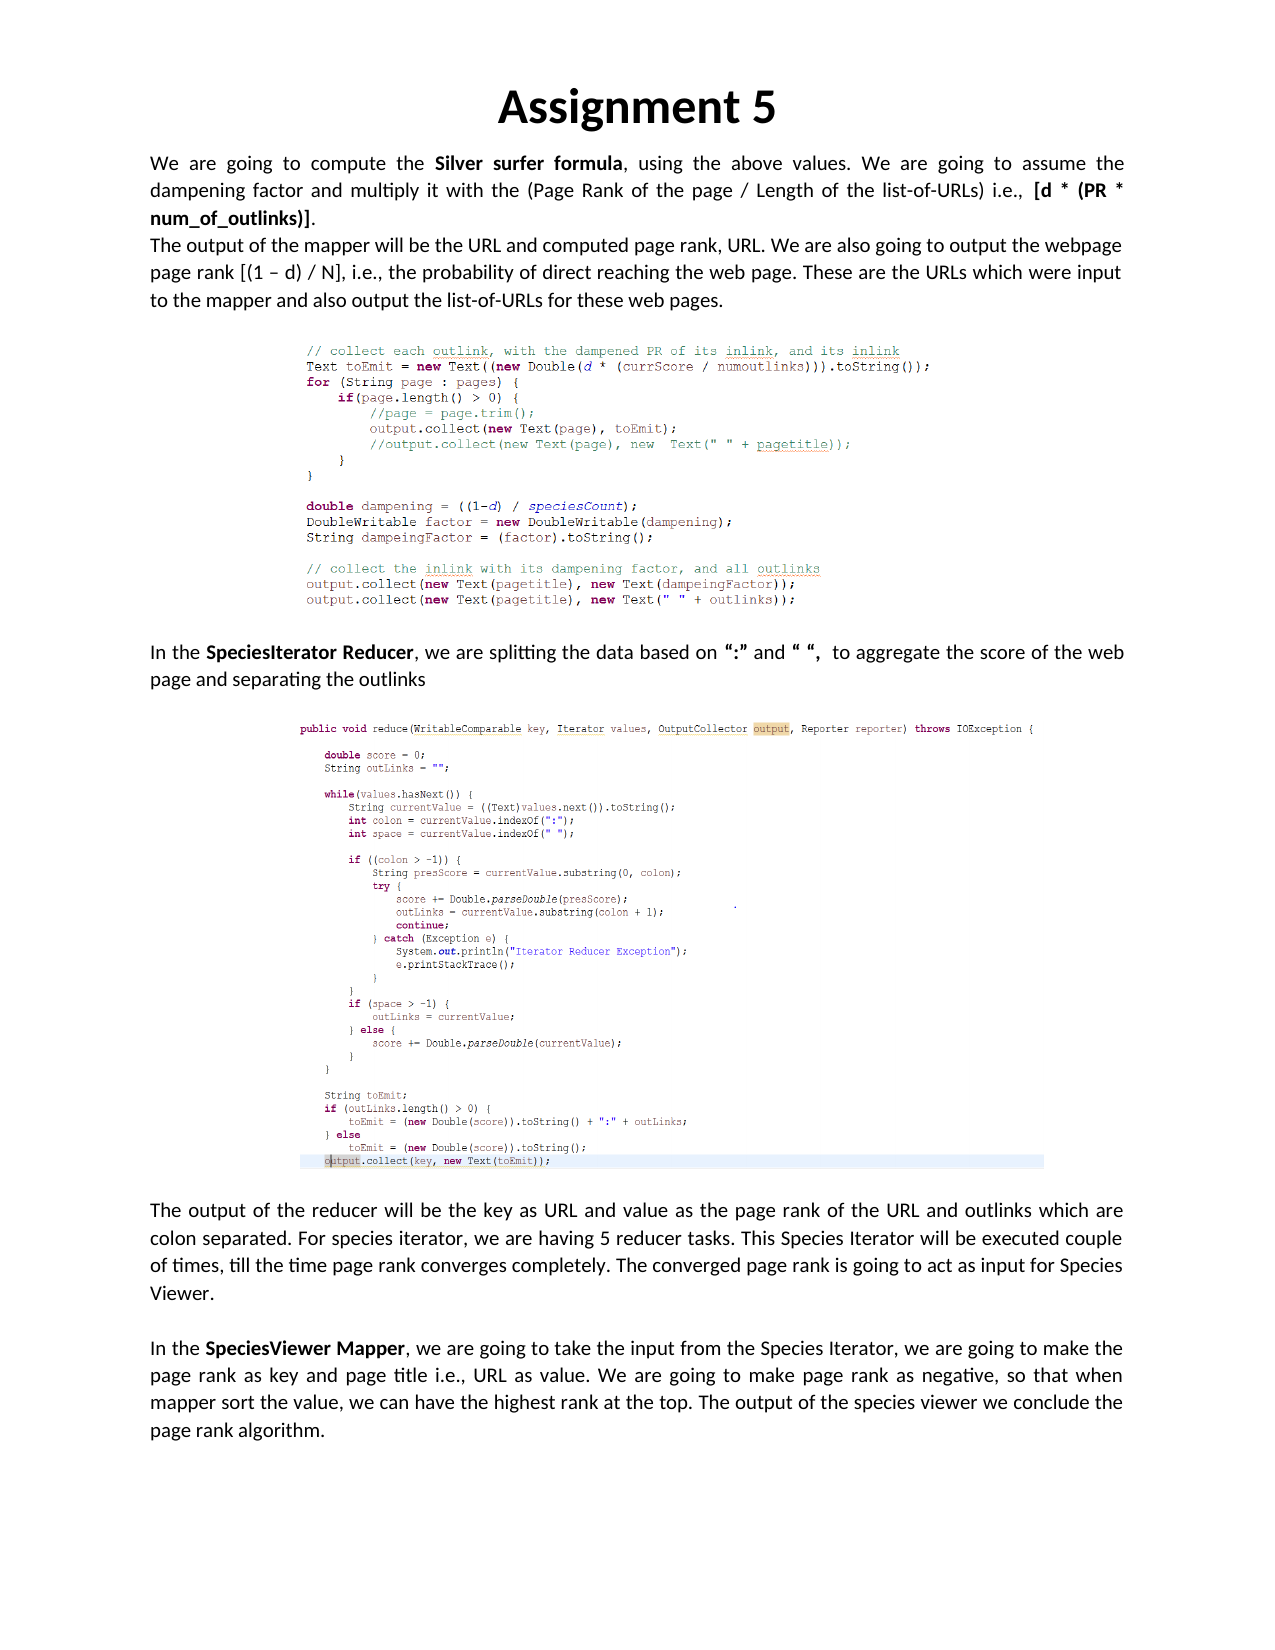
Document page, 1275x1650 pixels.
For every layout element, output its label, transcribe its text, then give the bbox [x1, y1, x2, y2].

text We are going to compute the Silver surfer formula, using the above values. We are going to assume the dampening factor and multiply it with the (Page Rank of the page / Length of the list-of-URLs) i.e., [d * (PR * num_of_outlinks)]. [150, 150, 1125, 230]
picture [300, 341, 934, 610]
text The output of the reducer will be the key as URL and value as the page rank of the URL and outlinks which are colon separated. For species iterator, we are having 5 reducer tasks. This Species Iterator will be executed couple of times, till the time page rank converges completely. The converged page rank is going to act as input for Species Viewer. [150, 1198, 1125, 1305]
text In the SpeciesViewer Mapper, we are going to take the input from the Species Iterator, we are going to make the page rank as key and page title i.e., URL as value. We are going to make page rank as negative, so that when mapper sort the value, we can have the highest rank at the top. The output of the species viewer we conclude the page rank algorithm. [150, 1335, 1125, 1442]
text The output of the mapper will be the URL and computed page rank, URL. We are also going to output the webpage page rank [(1 – d) / N], i.e., the probability of direct reaching the web page. These are the URLs which were input to the mapper and also output the list-of-URLs for these web pages. [150, 232, 1125, 312]
text In the SpeciesIterator Reducer, we are splitting the data based on “:” and “ “, to aggregate the score of the web page and separating the outlinks [150, 639, 1125, 692]
picture [300, 721, 1044, 1169]
